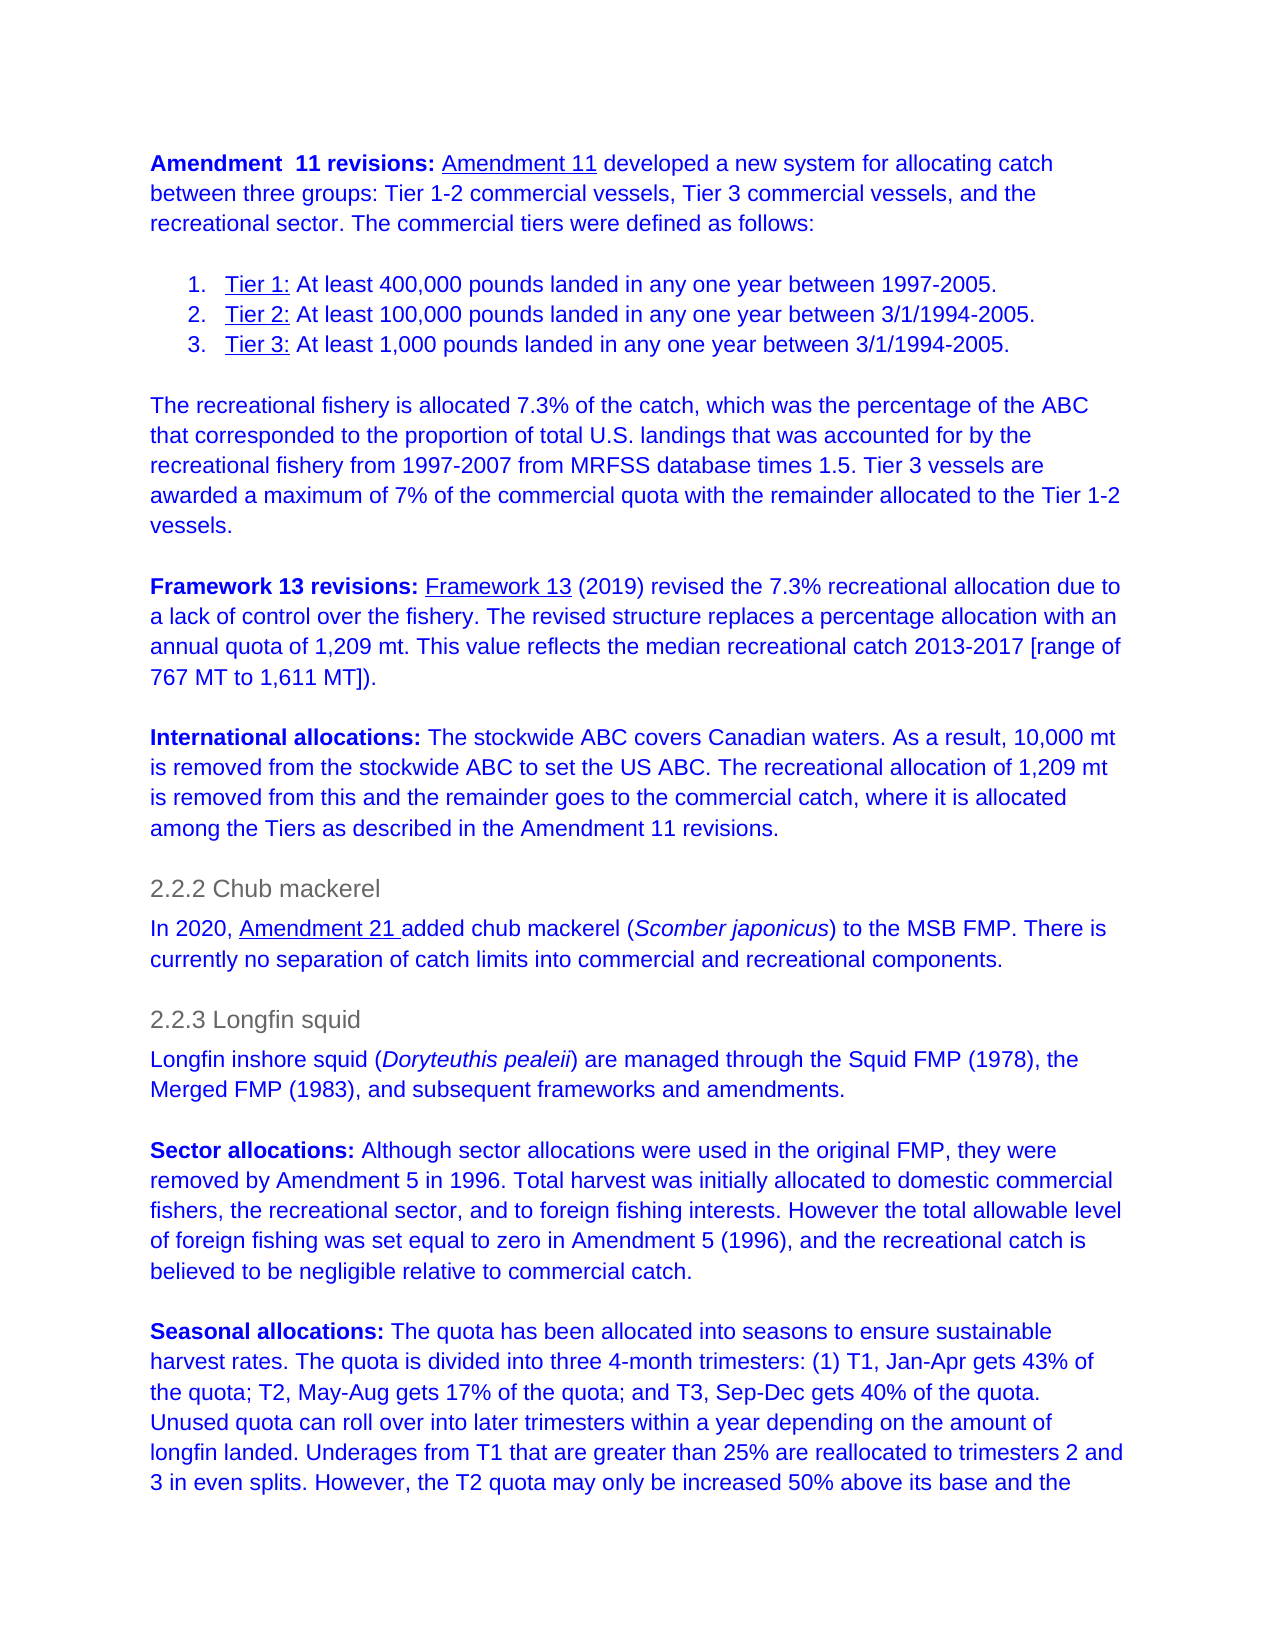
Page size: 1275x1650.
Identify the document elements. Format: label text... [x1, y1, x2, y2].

text The recreational fishery is allocated 7.3% of the catch, which was the percentage of the ABC that corresponded to the proportion of total U.S. landings that was accounted for by the recreational fishery from 1997-2007 from MRFSS database times 1.5. Tier 3 vessels are awarded a maximum of 7% of the commercial quota with the remainder allocated to the Tier 1-2 vessels. [150, 392, 1125, 539]
text International allocations: The stockwide ABC covers Canadian waters. As a result, 10,000 mt is removed from the stockwide ABC to set the US ABC. The recreational allocation of 1,209 mt is removed from this and the remainder goes to the commercial catch, where it is allocated among the Tiers as described in the Amendment 11 revisions. [150, 724, 1125, 841]
subtitle 2.2.3 Longfin squid [150, 1005, 1125, 1034]
text Amendment 11 revisions: Amendment 11 developed a new system for allocating catch between three groups: Tier 1-2 commercial vessels, Tier 3 commercial vessels, and the recreational sector. The commercial tiers were defined as follows: [150, 150, 1125, 237]
list Tier 2: At least 100,000 pounds landed in any one year between 3/1/1994-2005. [187, 301, 1125, 327]
text In 2020, Amendment 21 added chub mackerel (Scomber japonicus) to the MSB FMP. There is currently no separation of catch limits into commercial and recreational components. [150, 915, 1125, 972]
list Tier 3: At least 1,000 pounds landed in any one year between 3/1/1994-2005. [187, 331, 1125, 358]
list Tier 1: At least 400,000 pounds landed in any one year between 1997-2005. [187, 271, 1125, 297]
text Sector allocations: Although sector allocations were used in the original FMP, they were removed by Amendment 5 in 1996. Total harvest was initially allocated to domestic commercial fishers, the recreational sector, and to foreign fishing interests. However the total allowable level of foreign fishing was set equal to zero in Amendment 5 (1996), and the recreational catch is believed to be negligible relative to commercial catch. [150, 1137, 1125, 1284]
text Longfin inshore squid (Doryteuthis pealeii) are managed through the Squid FMP (1978), the Merged FMP (1983), and subsequent frameworks and amendments. [150, 1046, 1125, 1103]
subtitle 2.2.2 Chub mackerel [150, 874, 1125, 903]
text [150, 1318, 1125, 1496]
text Framework 13 revisions: Framework 13 (2019) revised the 7.3% recreational allocation due to a lack of control over the fishery. The revised structure replaces a percentage allocation with an annual quota of 1,209 mt. This value reflects the median recreational catch 2013-2017 [range of 767 MT to 1,611 MT]). [150, 573, 1125, 690]
